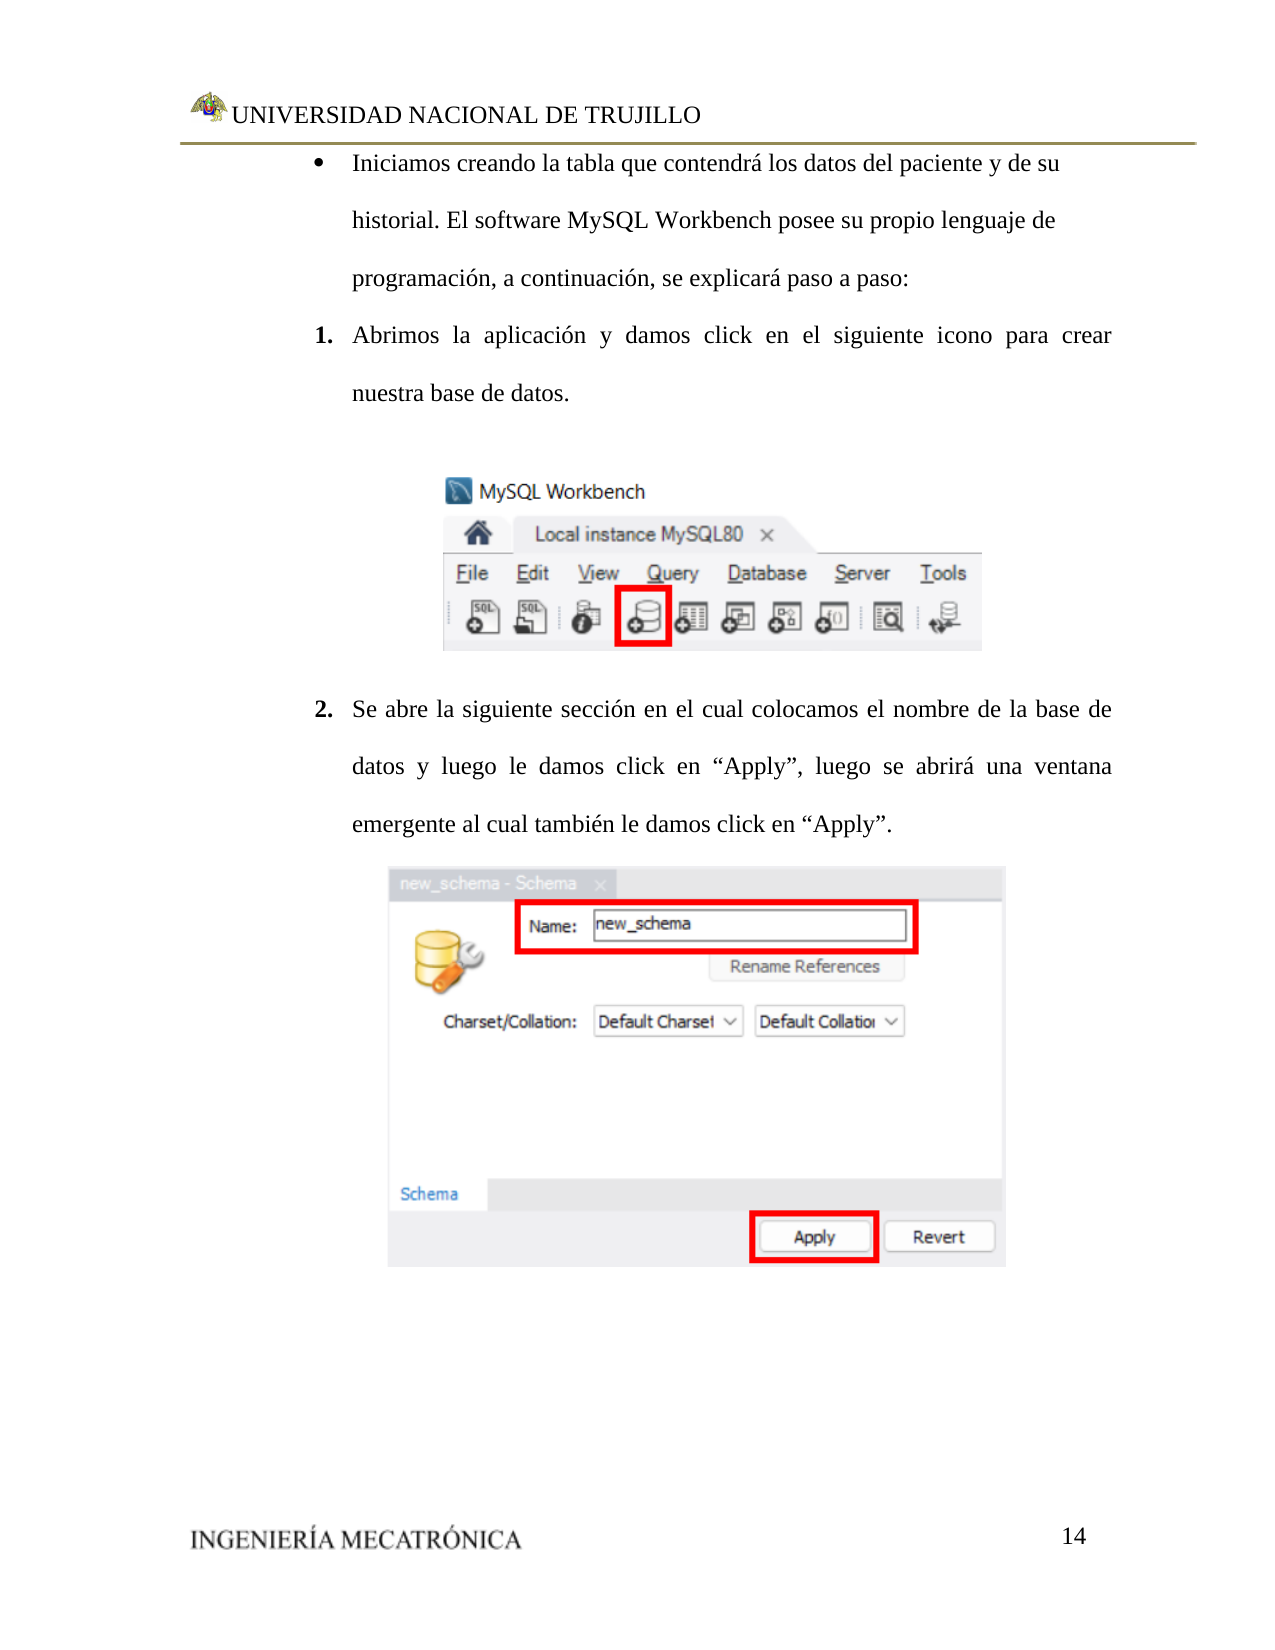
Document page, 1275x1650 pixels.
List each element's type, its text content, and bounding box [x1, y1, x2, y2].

picture [443, 472, 982, 651]
list Iniciamos creando la tabla que contendrá los datos del paciente y de su historial. El software MySQL Workbench posee su propio lenguaje de programación, a continuación, se explicará paso a paso: [314, 148, 1112, 291]
list Abrimos la aplicación y damos click en el siguiente icono para crear nuestra base de datos. [314, 320, 1112, 406]
picture [387, 866, 1006, 1267]
picture [190, 91, 228, 123]
list Se abre la siguiente sección en el cual colocamos el nombre de la base de datos y luego le damos click en “Apply”, luego se abrirá una ventana emergente al cual también le damos click en “Apply”. [314, 694, 1112, 838]
picture [176, 1509, 569, 1570]
